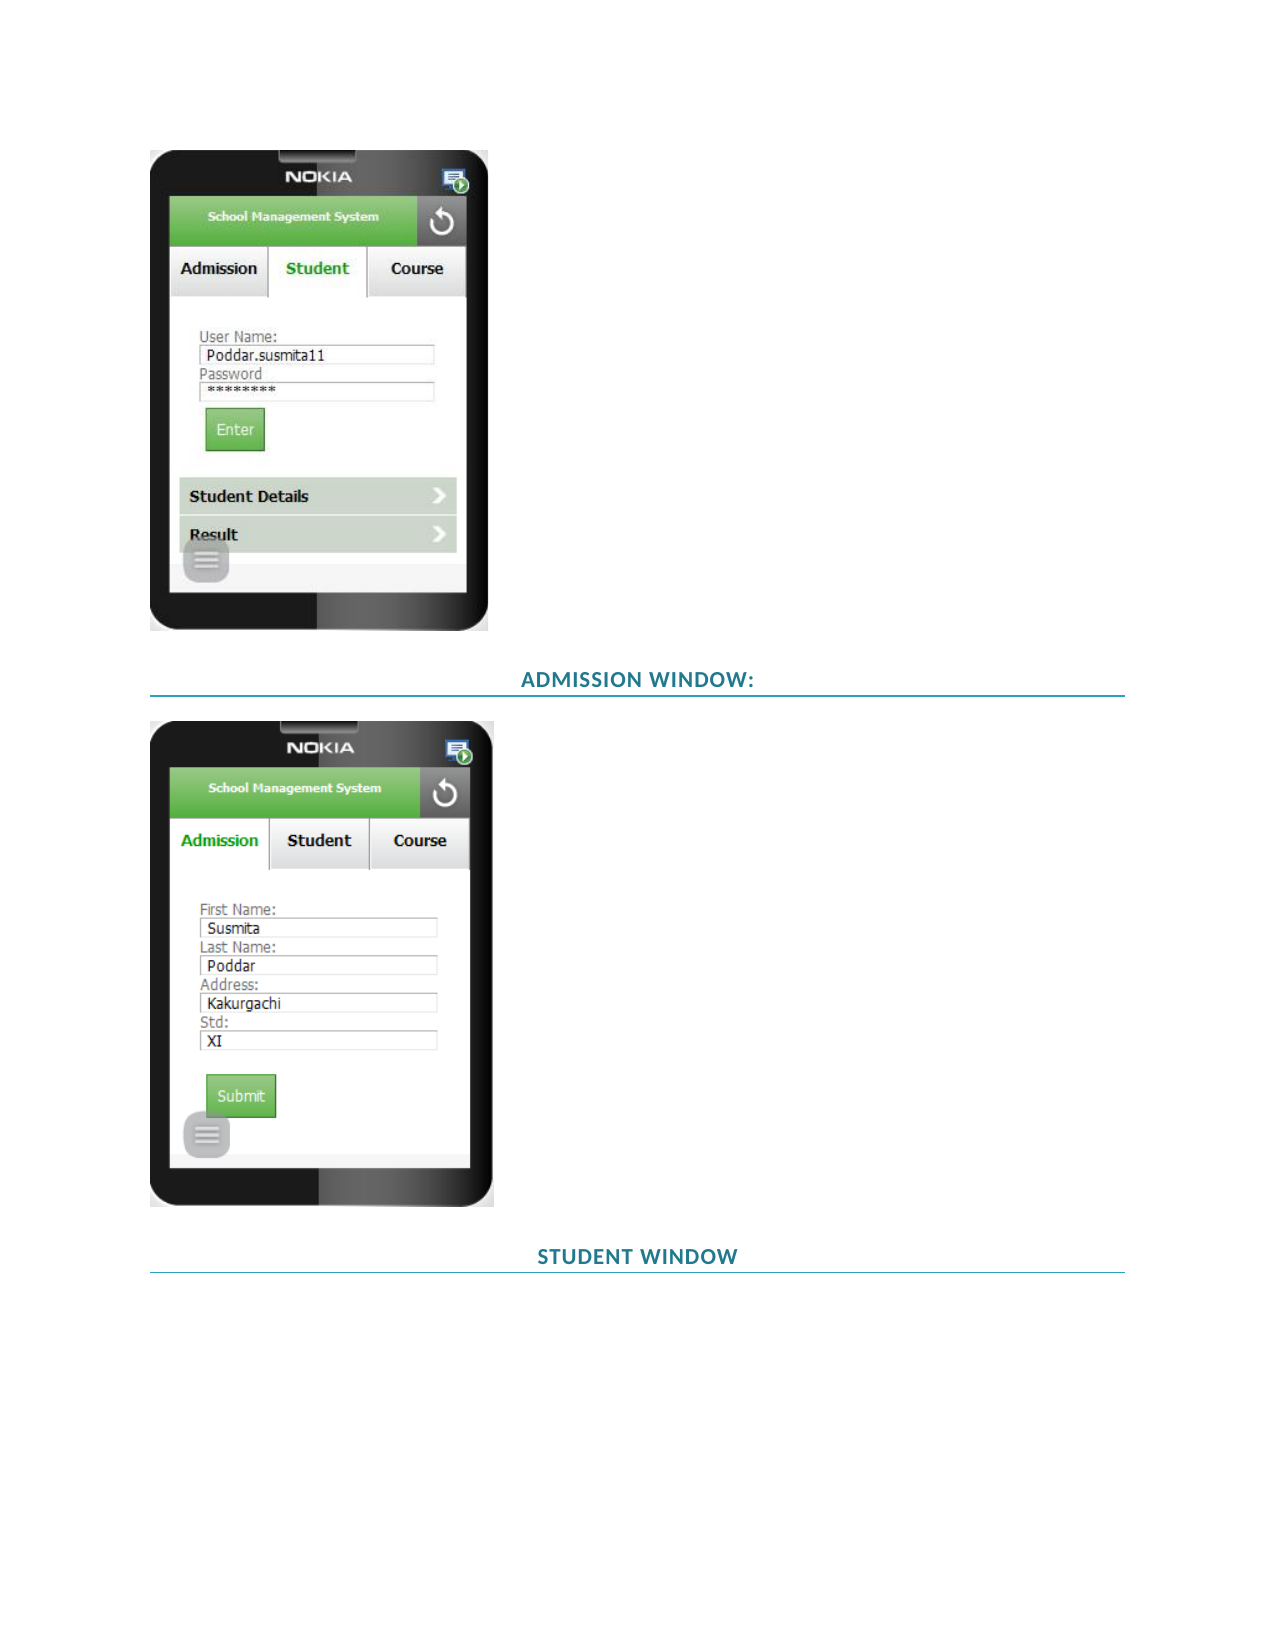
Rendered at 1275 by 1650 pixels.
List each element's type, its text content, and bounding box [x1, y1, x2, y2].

picture [150, 721, 494, 1207]
subtitle Admission Window: [150, 665, 1125, 695]
subtitle Student Window [150, 1242, 1125, 1272]
picture [150, 150, 489, 631]
